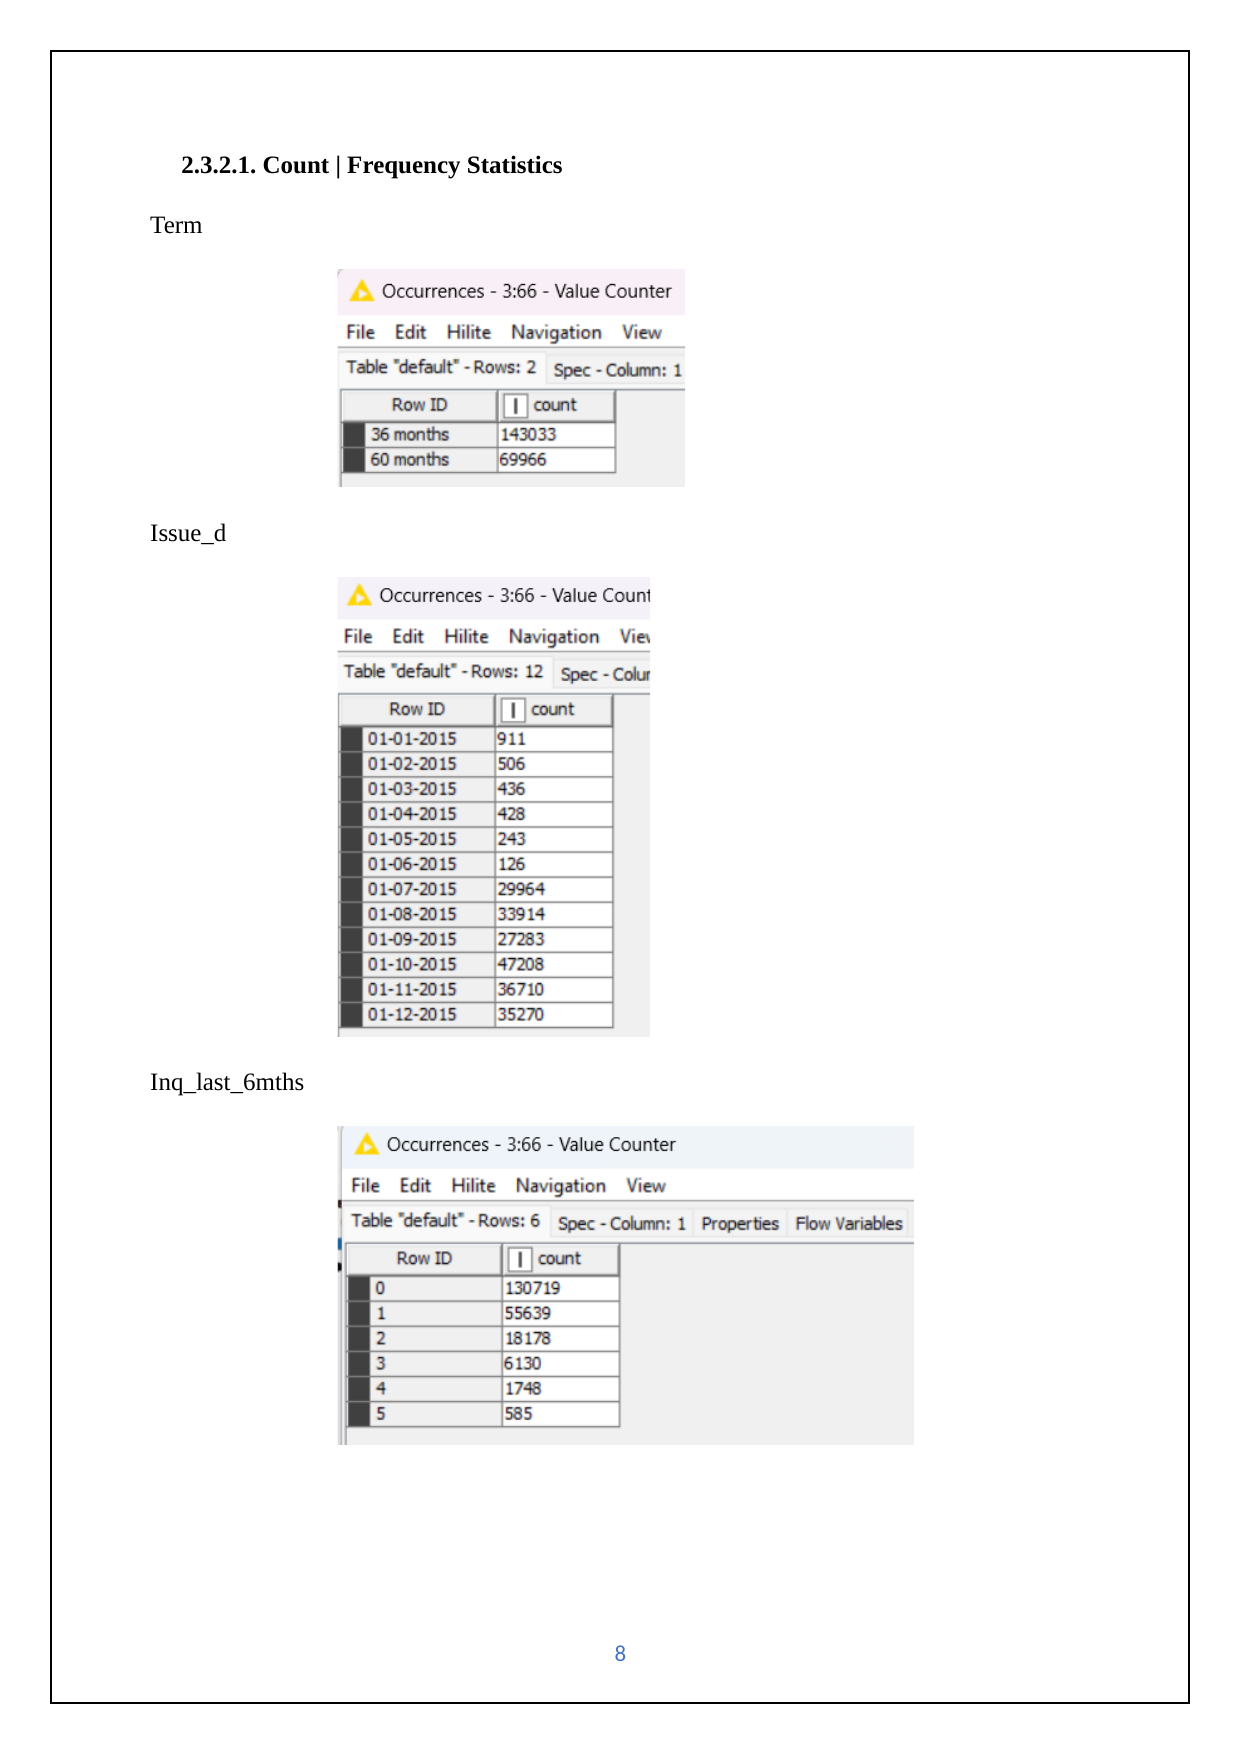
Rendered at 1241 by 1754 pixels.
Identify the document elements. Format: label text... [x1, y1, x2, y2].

picture [337, 1126, 914, 1445]
text Inq_last_6mths [150, 1067, 1090, 1096]
text Issue_d [150, 518, 1090, 546]
text Term [150, 210, 1090, 238]
picture [337, 577, 650, 1037]
text 2.3.2.1. Count | Frequency Statistics [150, 150, 1090, 179]
picture [337, 269, 686, 487]
